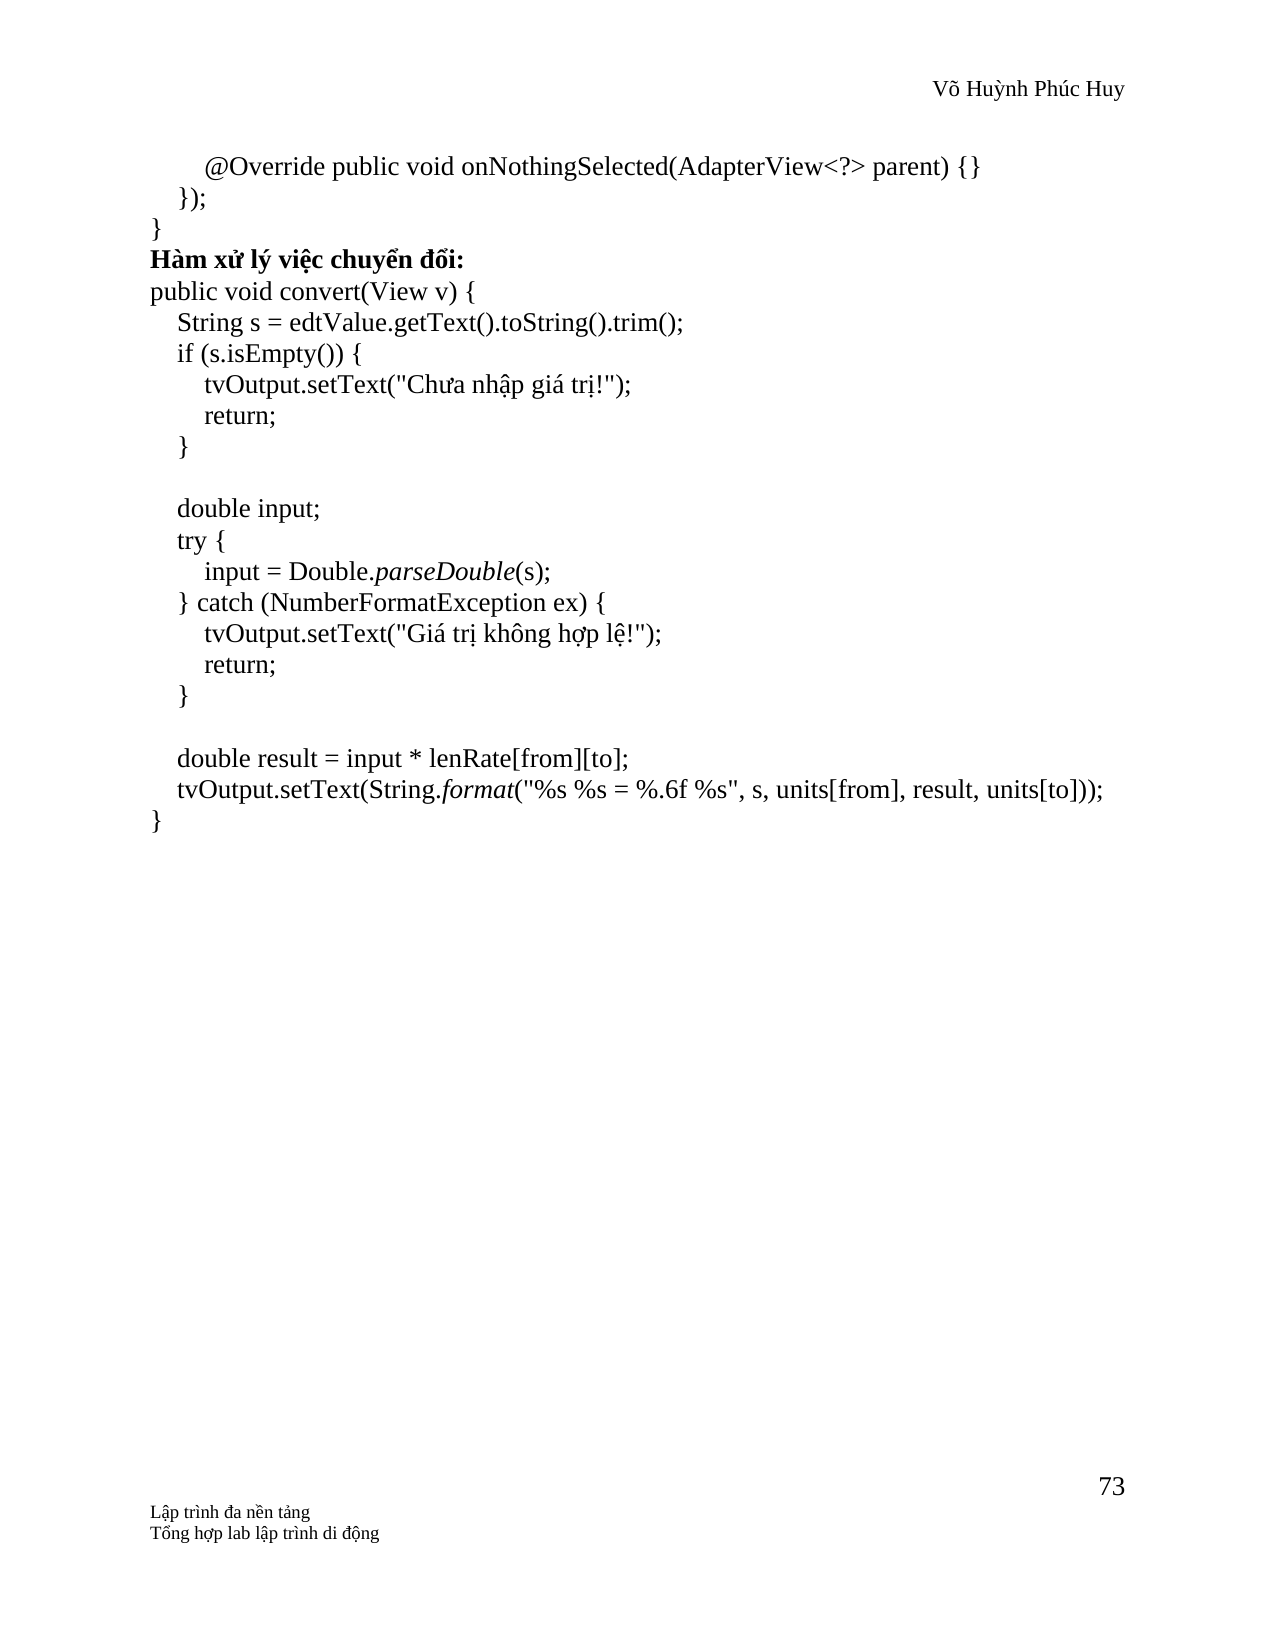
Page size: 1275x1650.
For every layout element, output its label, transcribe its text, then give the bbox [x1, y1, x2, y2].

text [150, 150, 1125, 243]
text Hàm xử lý việc chuyển đổi: [150, 243, 1125, 274]
text public void convert(View v) { String s = edtValue.getText().toString().trim(); if (s.isEmpty()) { tvOutput.setText("Chưa nhập giá trị!"); return; } double input; try { input = Double.parseDouble(s); } catch (NumberFormatException ex) { tvOutput.setText("Giá trị không hợp lệ!"); return; } double result = input * lenRate[from][to]; tvOutput.setText(String.format("%s %s = %.6f %s", s, units[from], result, units[to])); } [150, 274, 1125, 835]
